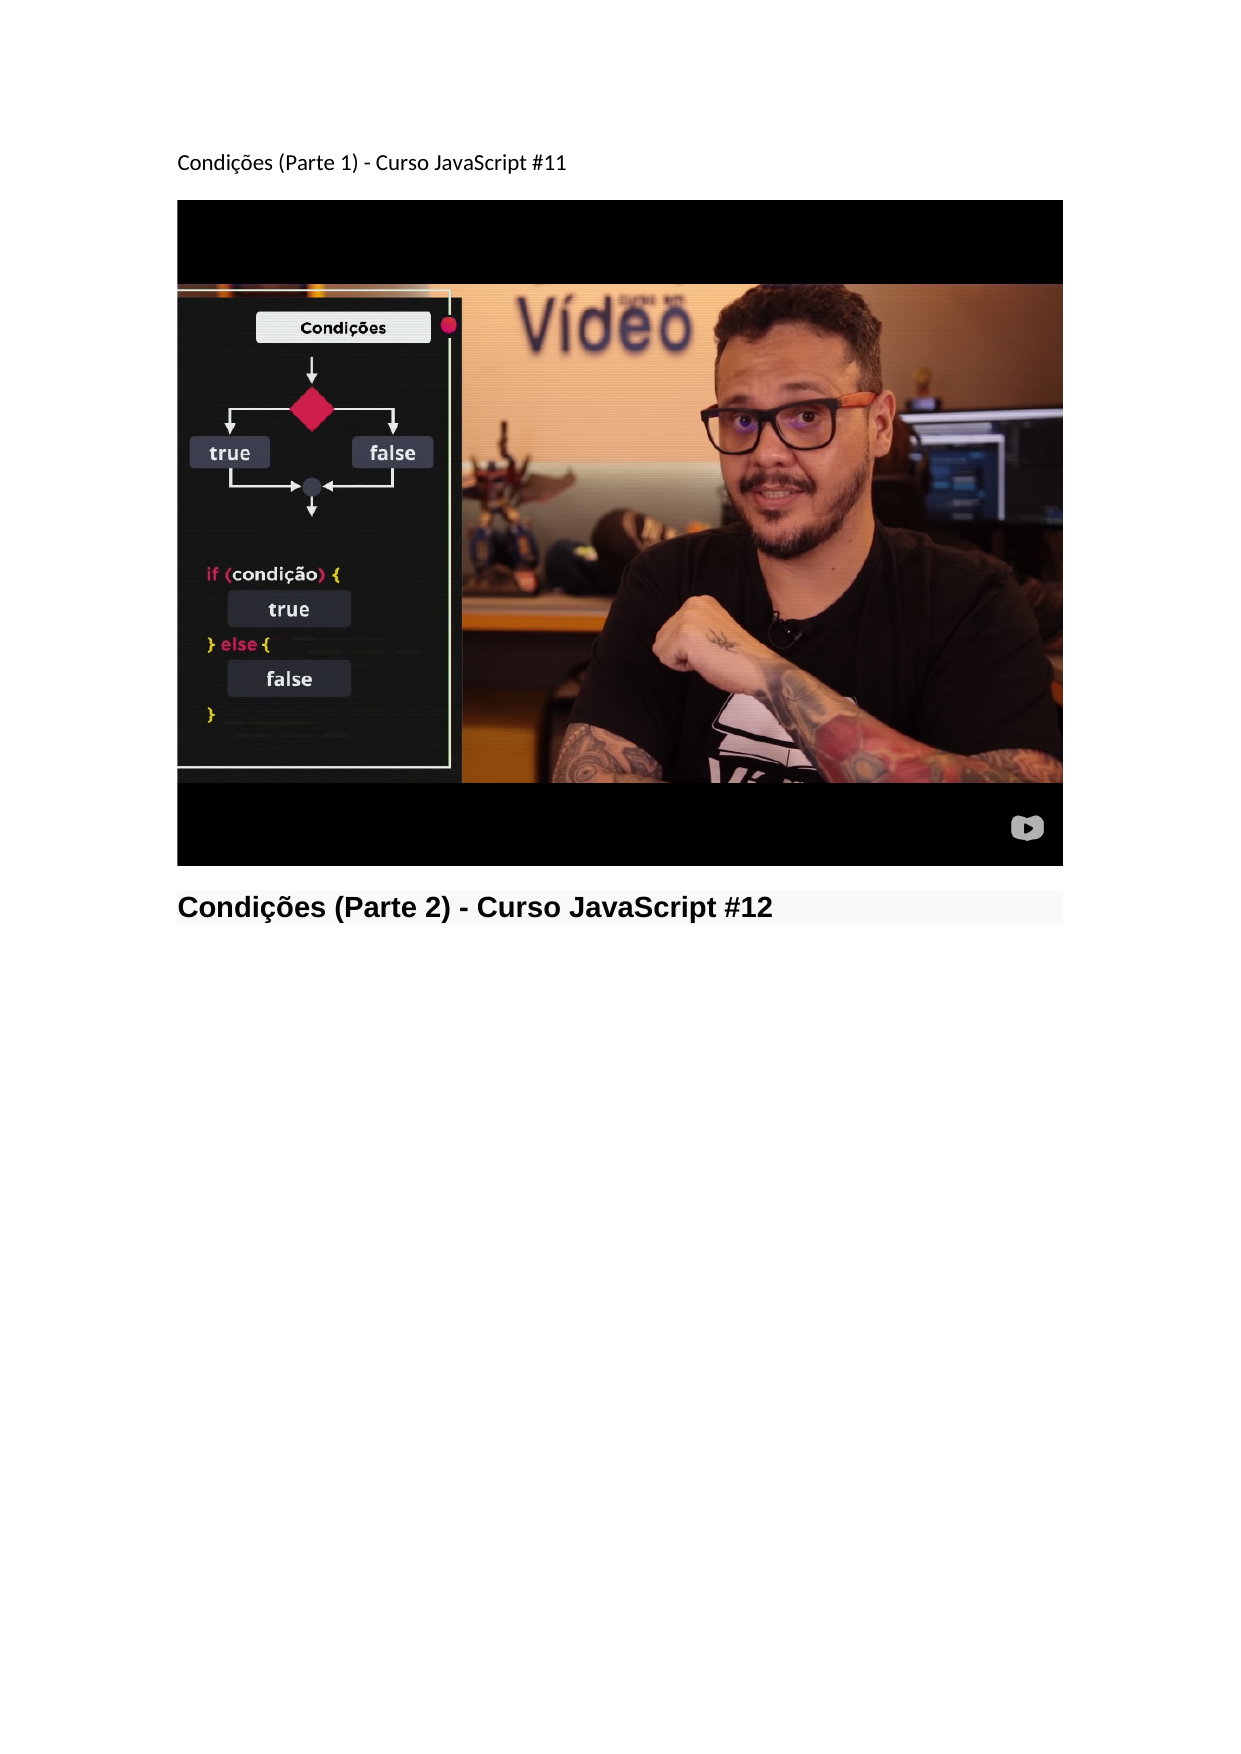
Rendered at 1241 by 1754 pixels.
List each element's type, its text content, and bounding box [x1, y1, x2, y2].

subtitle Condições (Parte 2) - Curso JavaScript #12 [177, 890, 1063, 924]
picture [177, 200, 1063, 866]
text Condições (Parte 1) - Curso JavaScript #11 [177, 148, 1063, 176]
